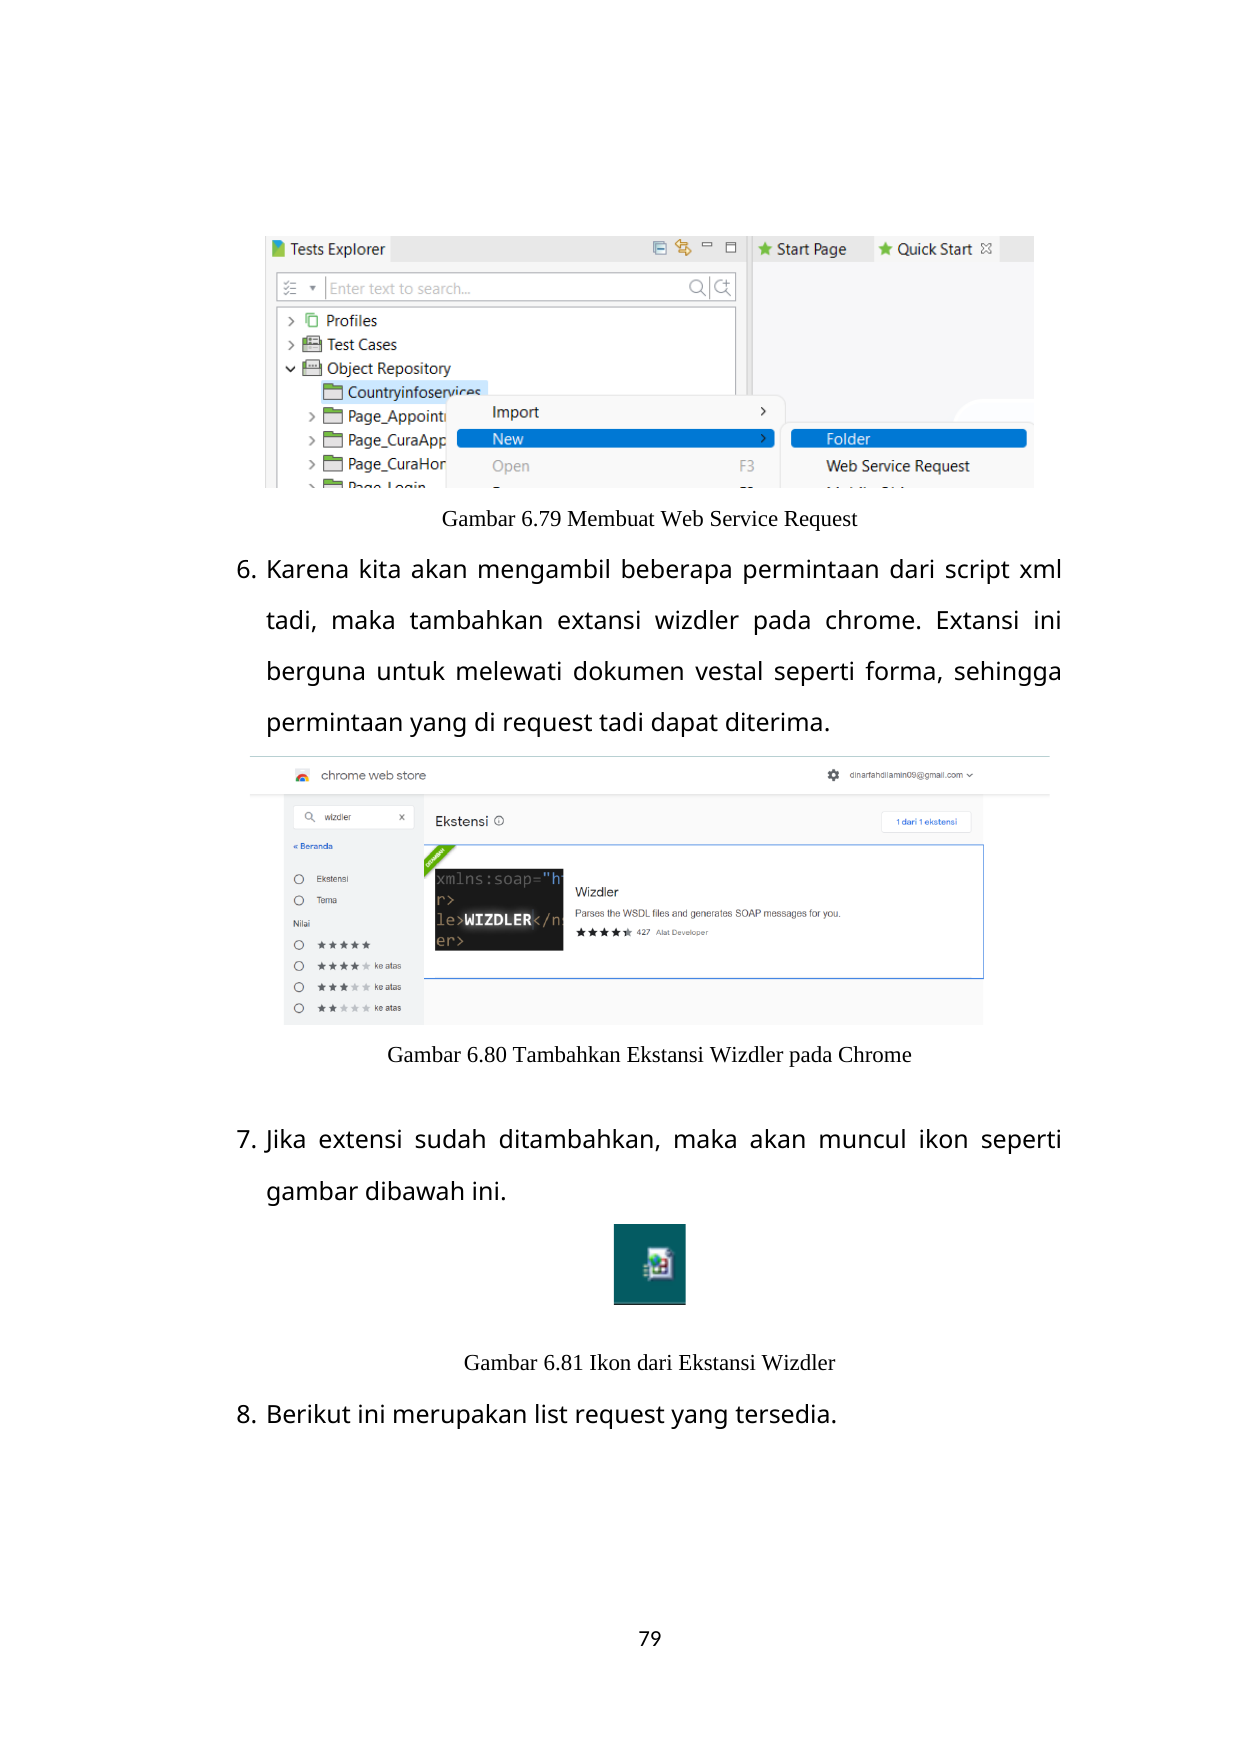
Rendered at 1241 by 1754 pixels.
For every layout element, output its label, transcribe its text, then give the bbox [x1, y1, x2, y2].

list Berikut ini merupakan list request yang tersedia. [236, 1397, 1063, 1431]
text Gambar 6.41 Membuat Web Service Request [236, 505, 1063, 531]
text Gambar 6.42 Tambahkan Ekstansi Wizdler pada Chrome [236, 1041, 1063, 1067]
picture [265, 236, 1034, 488]
picture [249, 756, 1050, 1025]
list Karena kita akan mengambil beberapa permintaan dari script xml tadi, maka tambahkan extansi wizdler pada chrome. Extansi ini berguna untuk melewati dokumen vestal seperti forma, sehingga permintaan yang di request tadi dapat diterima. [236, 552, 1063, 739]
picture [613, 1224, 686, 1305]
list Jika extensi sudah ditambahkan, maka akan muncul ikon seperti gambar dibawah ini. [236, 1122, 1063, 1207]
text Gambar 6.43 Ikon dari Ekstansi Wizdler [236, 1349, 1063, 1376]
